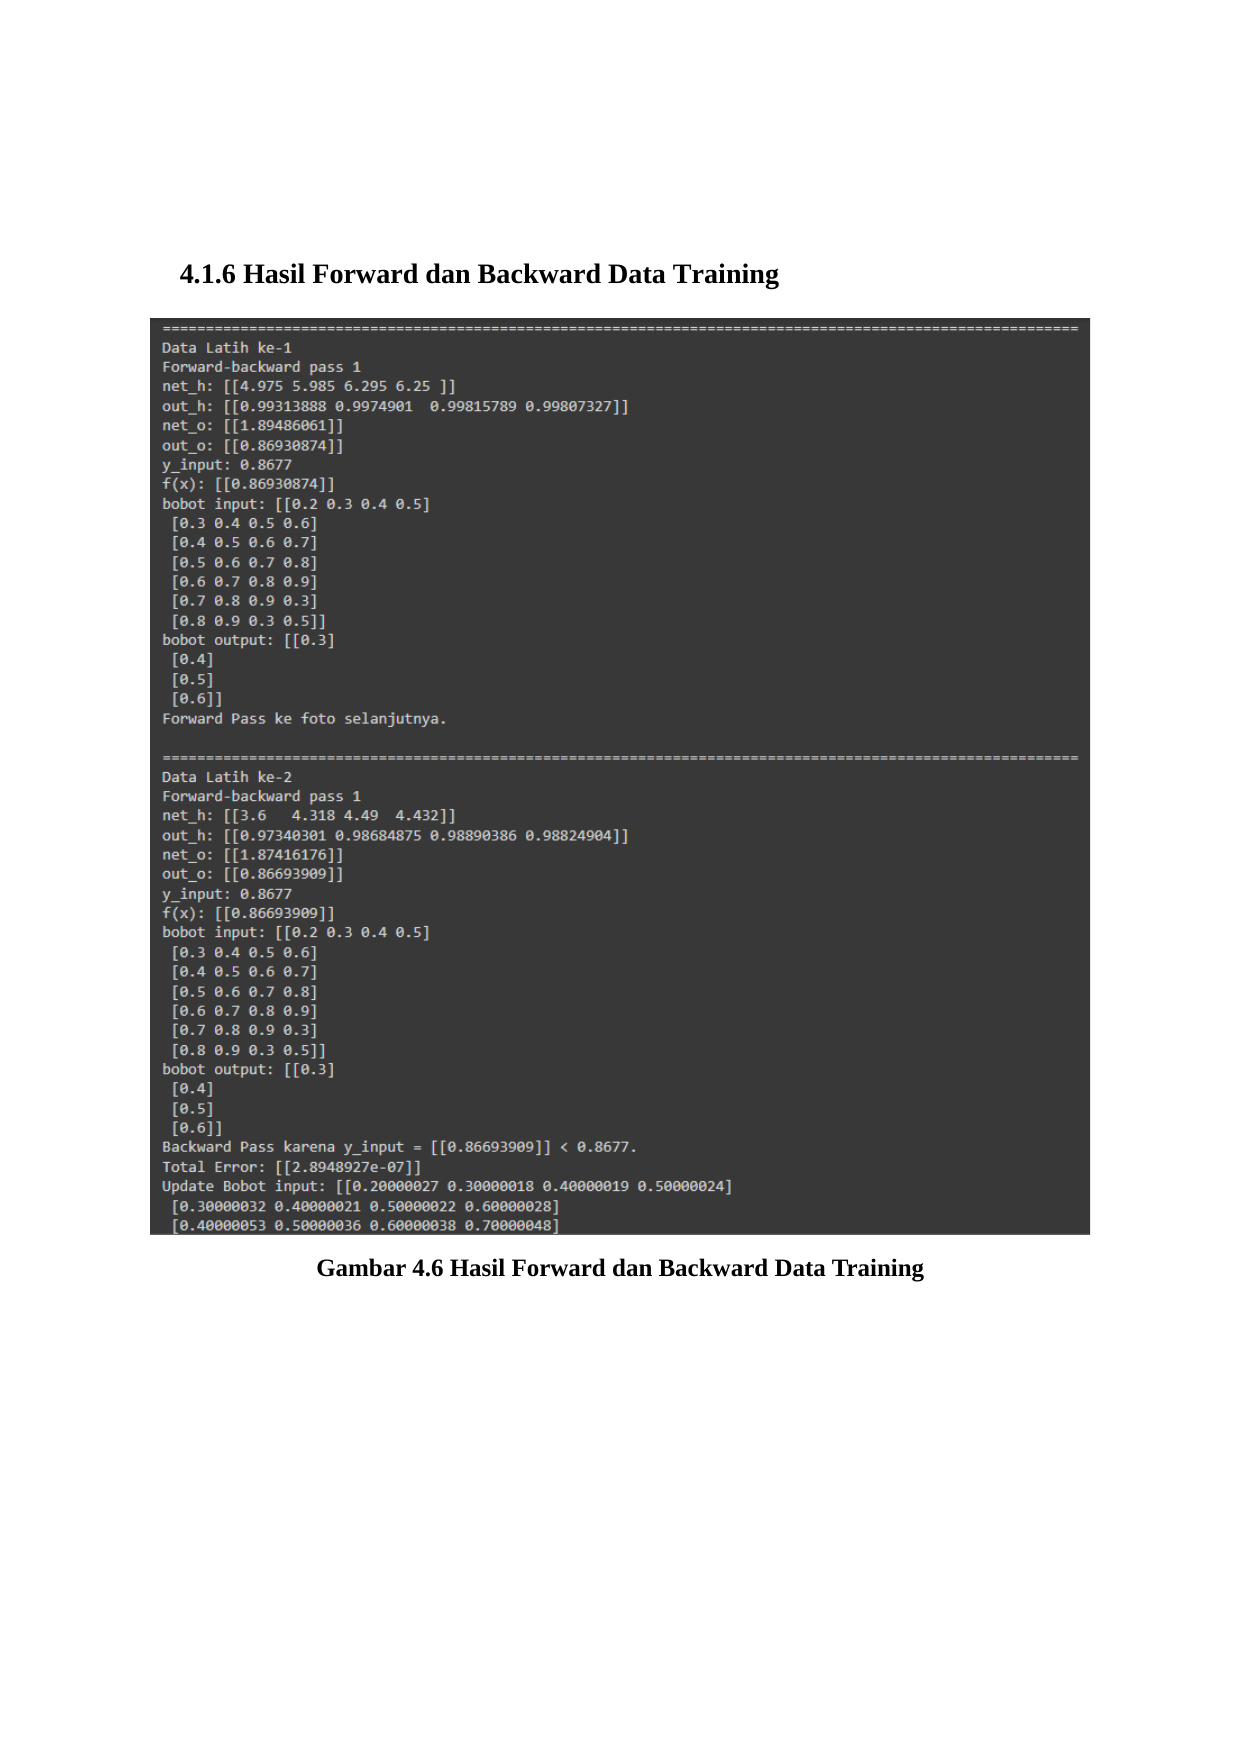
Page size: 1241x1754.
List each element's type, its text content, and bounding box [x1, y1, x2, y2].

text Gambar 4.6 Hasil Forward dan Backward Data Training [150, 1253, 1090, 1282]
subtitle 4.1.6 Hasil Forward dan Backward Data Training [179, 257, 1090, 289]
picture [150, 318, 1091, 1235]
